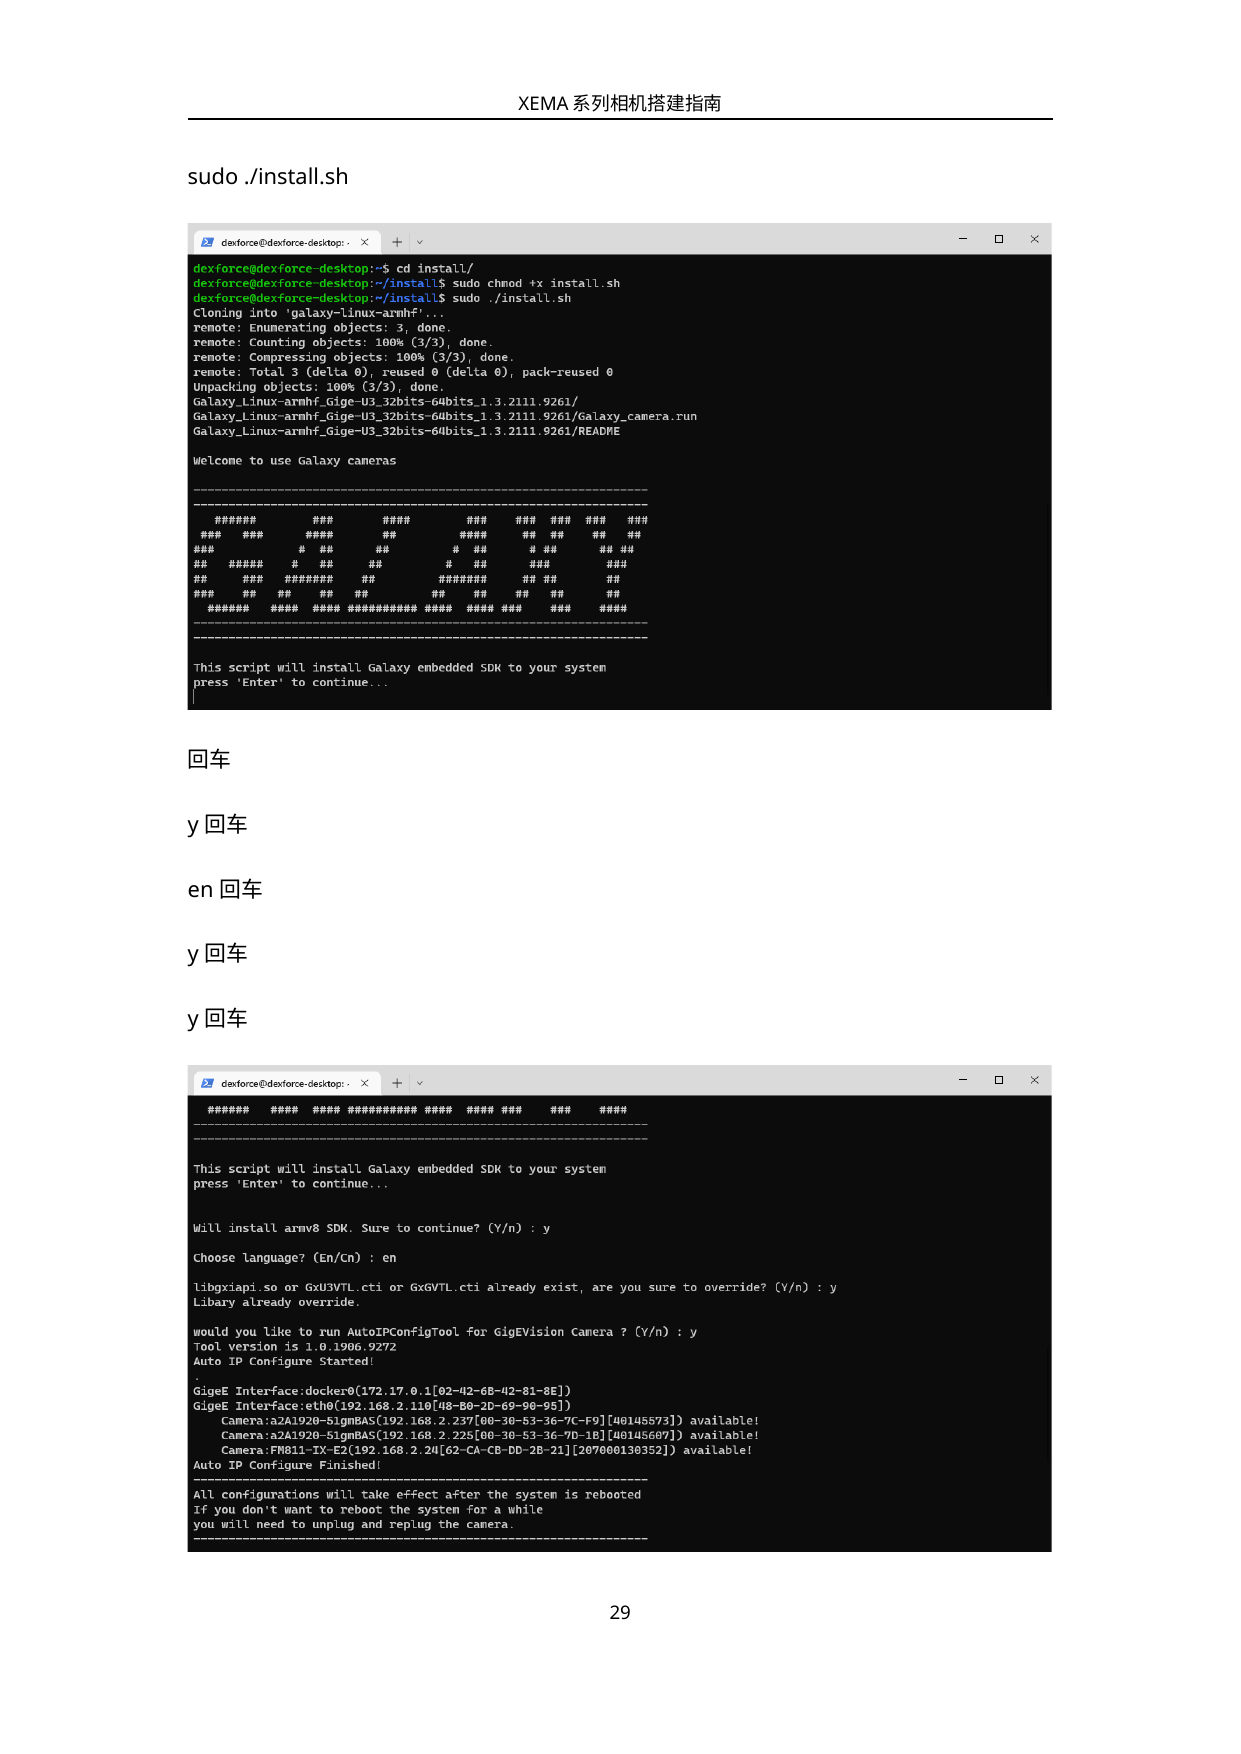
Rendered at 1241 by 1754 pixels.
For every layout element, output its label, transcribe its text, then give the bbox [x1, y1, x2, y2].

picture [187, 1065, 1052, 1552]
text y 回车 [187, 807, 1053, 839]
text 回车 [187, 742, 1053, 774]
text y 回车 [187, 1000, 1053, 1033]
text sudo ./install.sh [187, 160, 1053, 192]
text en 回车 [187, 871, 1053, 904]
text y 回车 [187, 936, 1053, 968]
picture [187, 223, 1052, 710]
